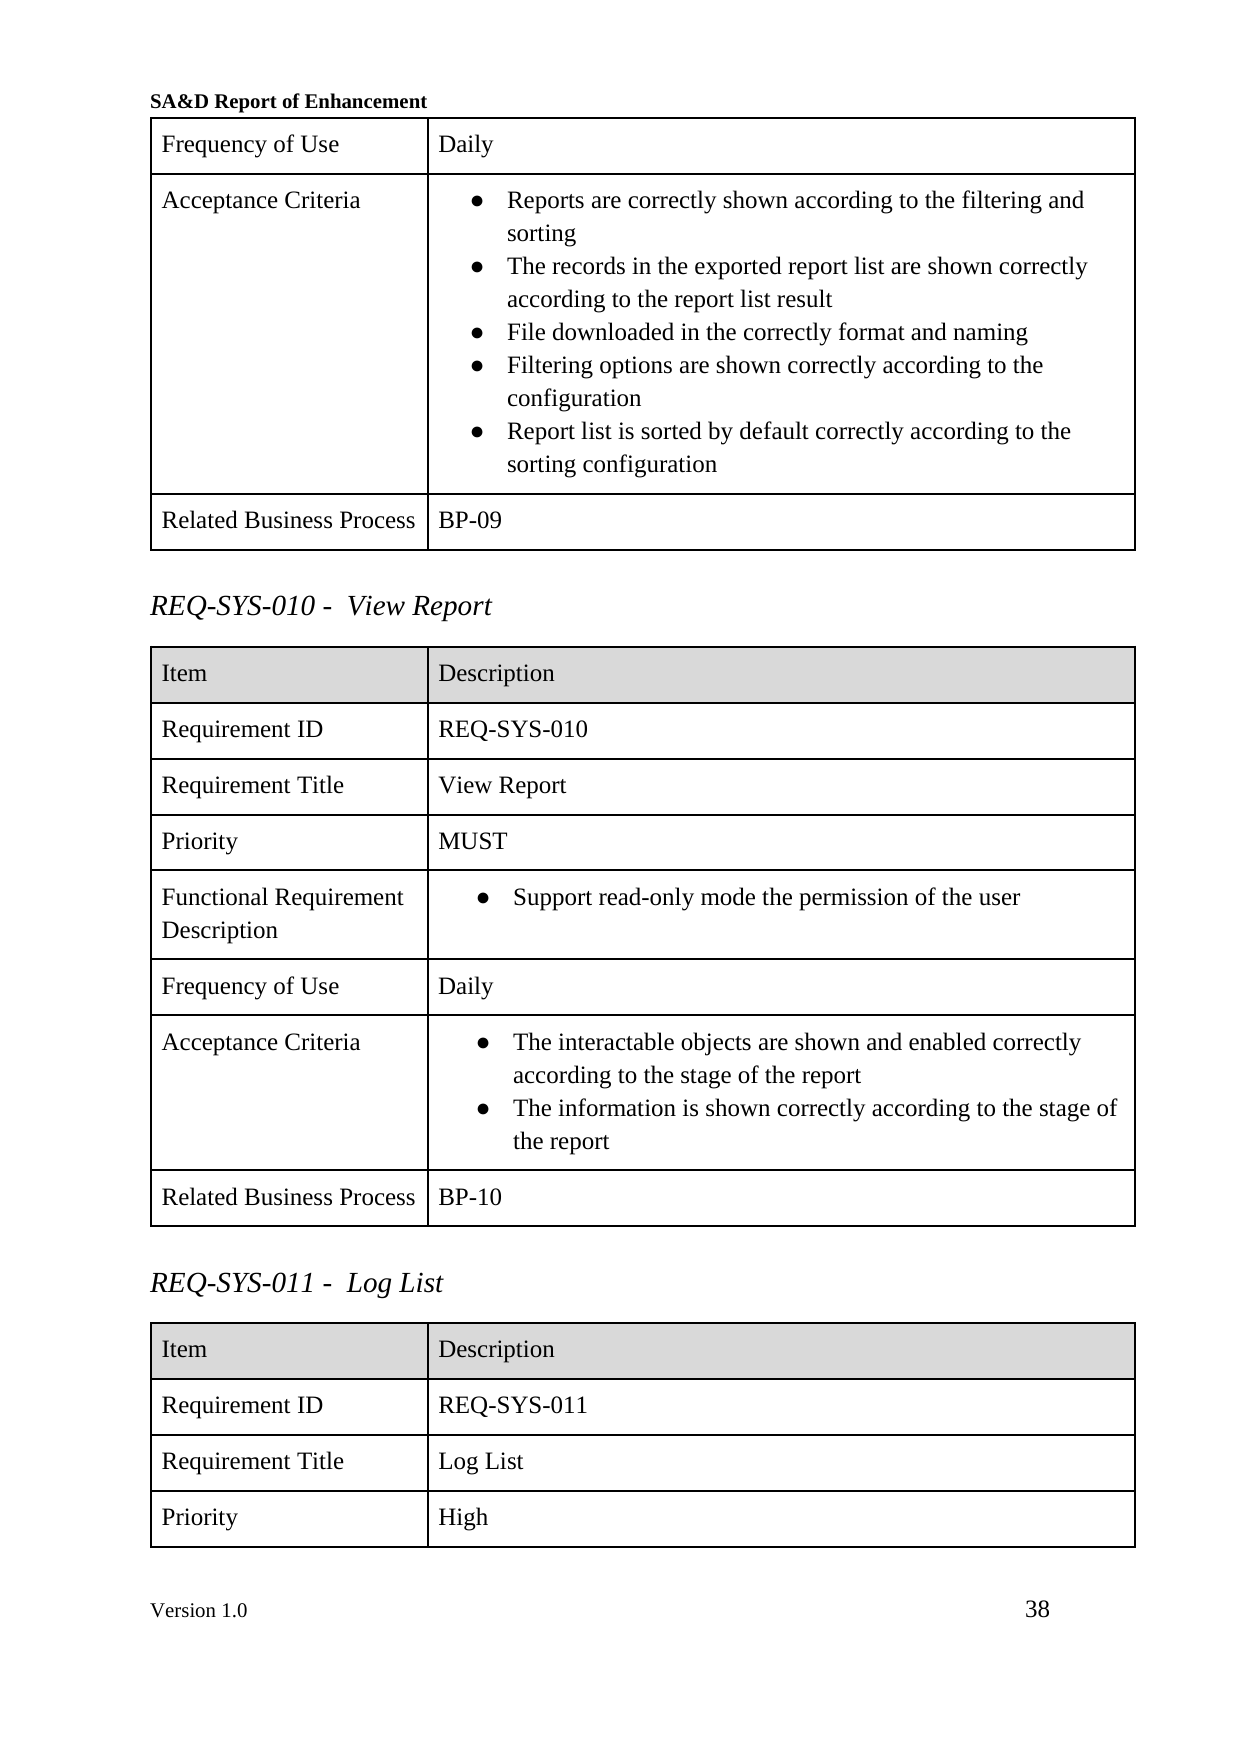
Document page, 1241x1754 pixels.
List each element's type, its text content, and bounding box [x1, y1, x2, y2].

table_header Item [152, 648, 427, 702]
text REQ-SYS-011 - Log List [150, 1265, 1135, 1298]
table_header Description [429, 648, 1134, 702]
table_cell Priority [152, 816, 427, 869]
table_cell Daily [429, 960, 1134, 1014]
table_cell Frequency of Use [152, 960, 427, 1014]
table_cell Requirement ID [152, 1380, 427, 1434]
text REQ-SYS-010 - View Report [150, 588, 1135, 622]
table_cell Related Business Process [152, 495, 427, 549]
table_cell Related Business Process [152, 1171, 427, 1225]
table_cell Requirement Title [152, 760, 427, 813]
table_cell View Report [429, 760, 1134, 813]
table_cell High [429, 1492, 1134, 1546]
table_cell Priority [152, 1492, 427, 1546]
table_cell Frequency of Use [152, 119, 427, 173]
table_cell REQ-SYS-010 [429, 704, 1134, 757]
table_cell Acceptance Criteria [152, 1016, 427, 1169]
table_cell Requirement Title [152, 1436, 427, 1490]
table_cell Acceptance Criteria [152, 175, 427, 493]
table_header Description [429, 1324, 1134, 1378]
table_cell BP-09 [429, 495, 1134, 549]
table_cell MUST [429, 816, 1134, 869]
table_cell Functional Requirement Description [152, 871, 427, 958]
table_header Item [152, 1324, 427, 1378]
table_cell Support read-only mode the permission of the user [429, 871, 1134, 958]
table_cell Reports are correctly shown according to the filtering and sorting The records in the exported report list are shown correctly according to the report list result File downloaded in the correctly format and naming Filtering options are shown correctly according to the configuration Report list is sorted by default correctly according to the sorting configuration [429, 175, 1134, 493]
table_cell Requirement ID [152, 704, 427, 757]
table_cell Log List [429, 1436, 1134, 1490]
table_cell REQ-SYS-011 [429, 1380, 1134, 1434]
table_cell Daily [429, 119, 1134, 173]
table_cell The interactable objects are shown and enabled correctly according to the stage of the report The information is shown correctly according to the stage of the report [429, 1016, 1134, 1169]
table_cell BP-10 [429, 1171, 1134, 1225]
